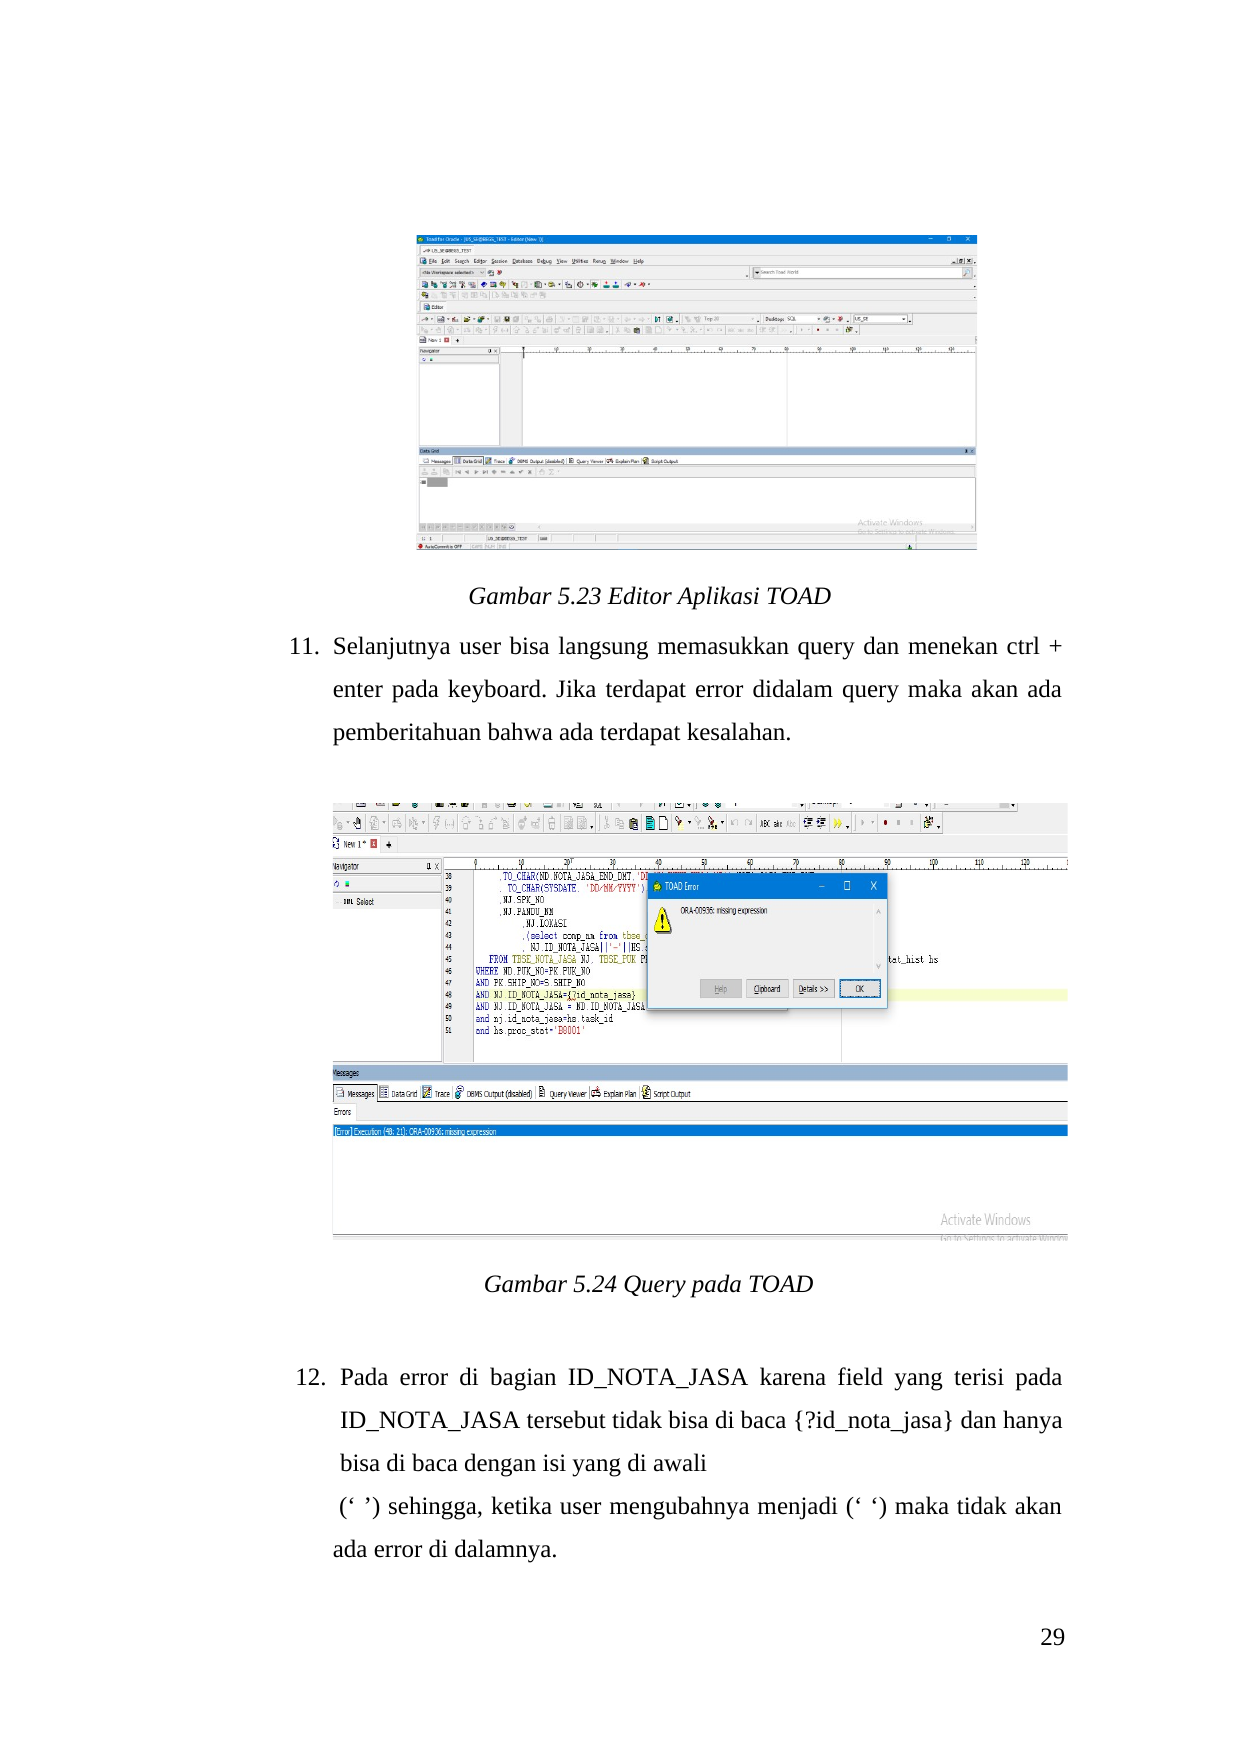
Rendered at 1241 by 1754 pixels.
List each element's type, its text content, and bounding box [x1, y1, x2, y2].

picture [416, 235, 978, 550]
list Selanjutnya user bisa langsung memasukkan query dan menekan ctrl + enter pada keyboard. Jika terdapat error didalam query maka akan ada pemberitahuan bahwa ada terdapat kesalahan. [288, 631, 1063, 746]
list Pada error di bagian ID_NOTA_JASA karena field yang terisi pada ID_NOTA_JASA tersebut tidak bisa di baca {?id_nota_jasa} dan hanya bisa di baca dengan isi yang di awali [295, 1362, 1063, 1477]
text Gambar 5.24 Query pada TOAD [235, 1269, 1064, 1298]
picture [332, 803, 1068, 1241]
text (‘ ’) sehingga, ketika user mengubahnya menjadi (‘ ‘) maka tidak akan ada error di dalamnya. [333, 1491, 1063, 1563]
text Gambar 5.23 Editor Aplikasi TOAD [468, 581, 1130, 610]
